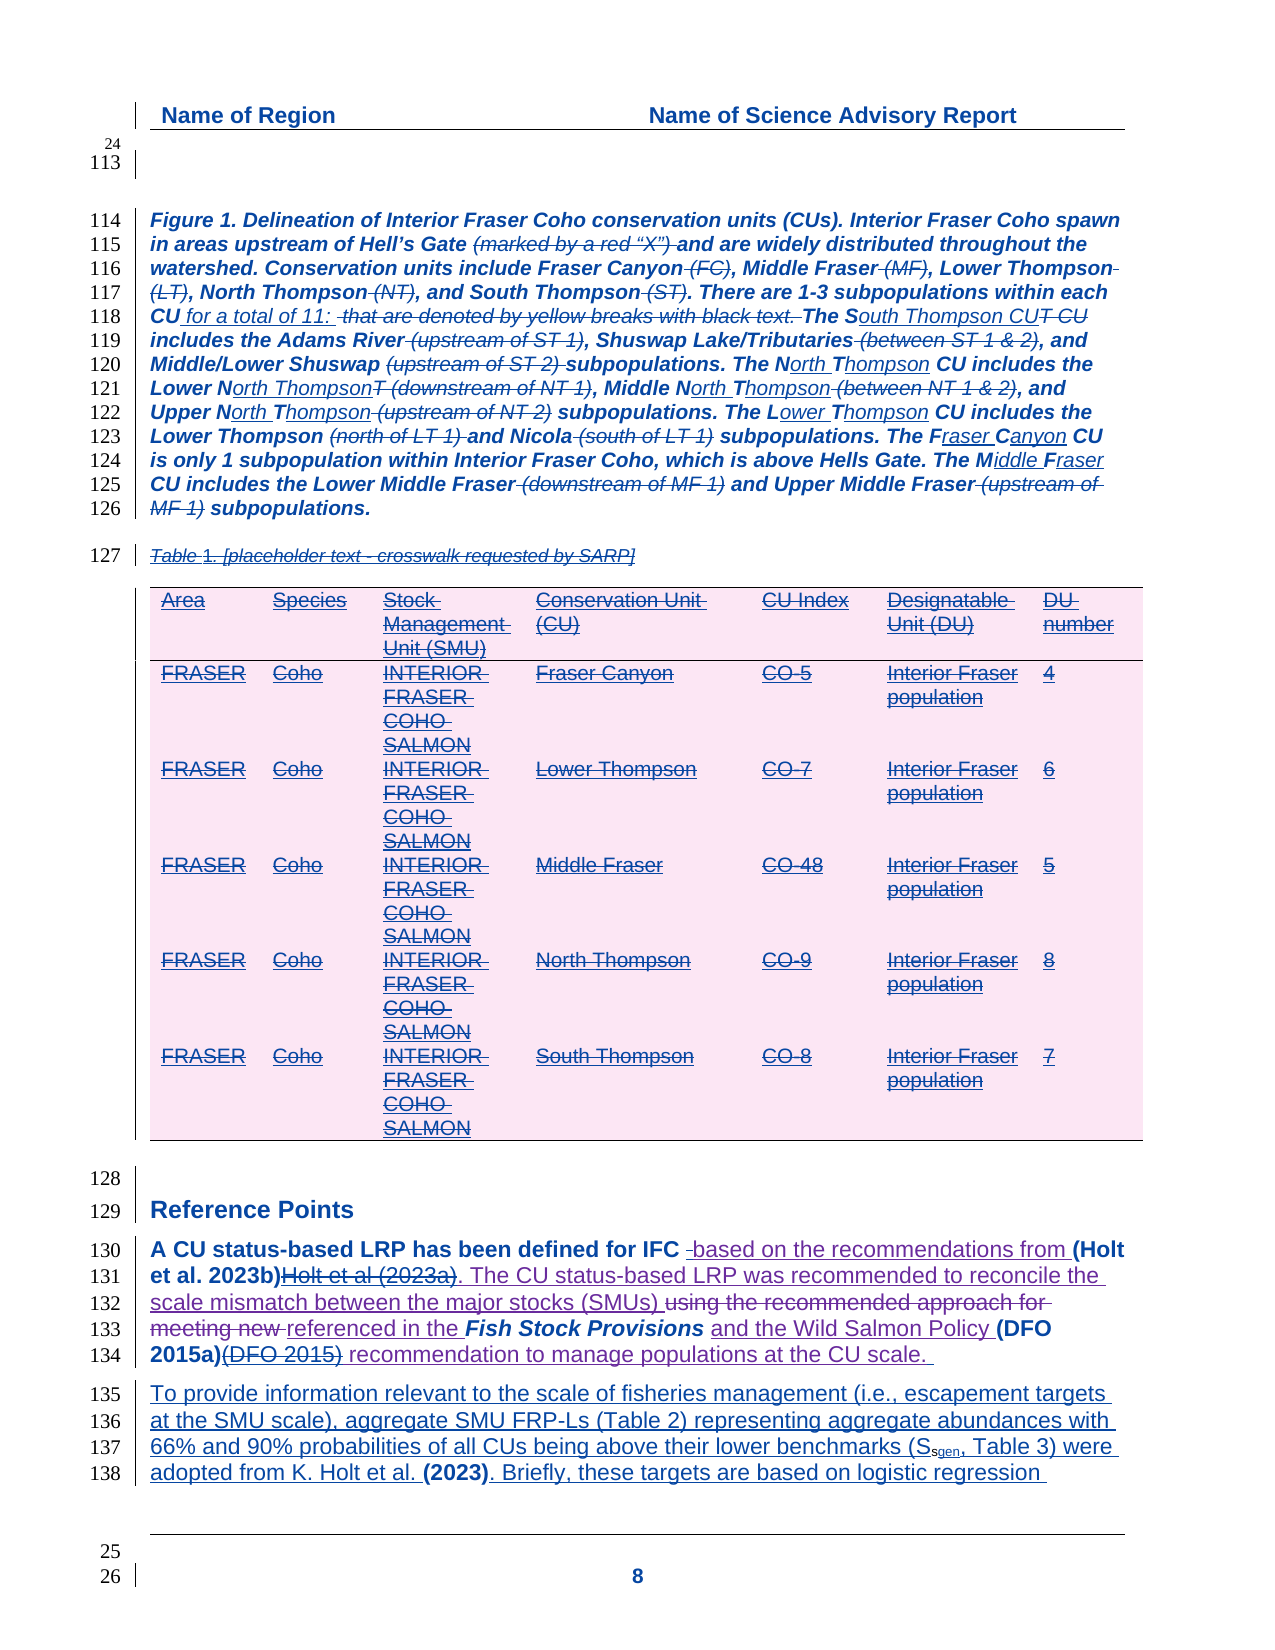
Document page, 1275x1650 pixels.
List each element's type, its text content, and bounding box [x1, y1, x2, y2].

text Figure 1. Delineation of Interior Fraser Coho conservation units (CUs). Interior Fraser Coho spawn in areas upstream of Hell’s Gate and are widely distributed throughout the watershed. Conservation units include Fraser Canyon, Middle Fraser, Lower Thompson, North Thompson, and South Thompson. There are 1-3 subpopulations within each CUThe S includes the Adams River, Shuswap Lake/Tributaries, and Middle/Lower Shuswap subpopulations. The NT CU includes the Lower N, Middle NT, and Upper NT subpopulations. The LT CU includes the Lower Thompson and Nicola subpopulations. The FC CU is only 1 subpopulation within Interior Fraser Coho, which is above Hells Gate. The MF CU includes the Lower Middle Fraser and Upper Middle Fraser subpopulations. [150, 208, 1125, 519]
text A CU status-based LRP has been defined for IFC Fish Stock Provisions [150, 1236, 1125, 1368]
subtitle Reference Points [150, 1195, 1125, 1223]
